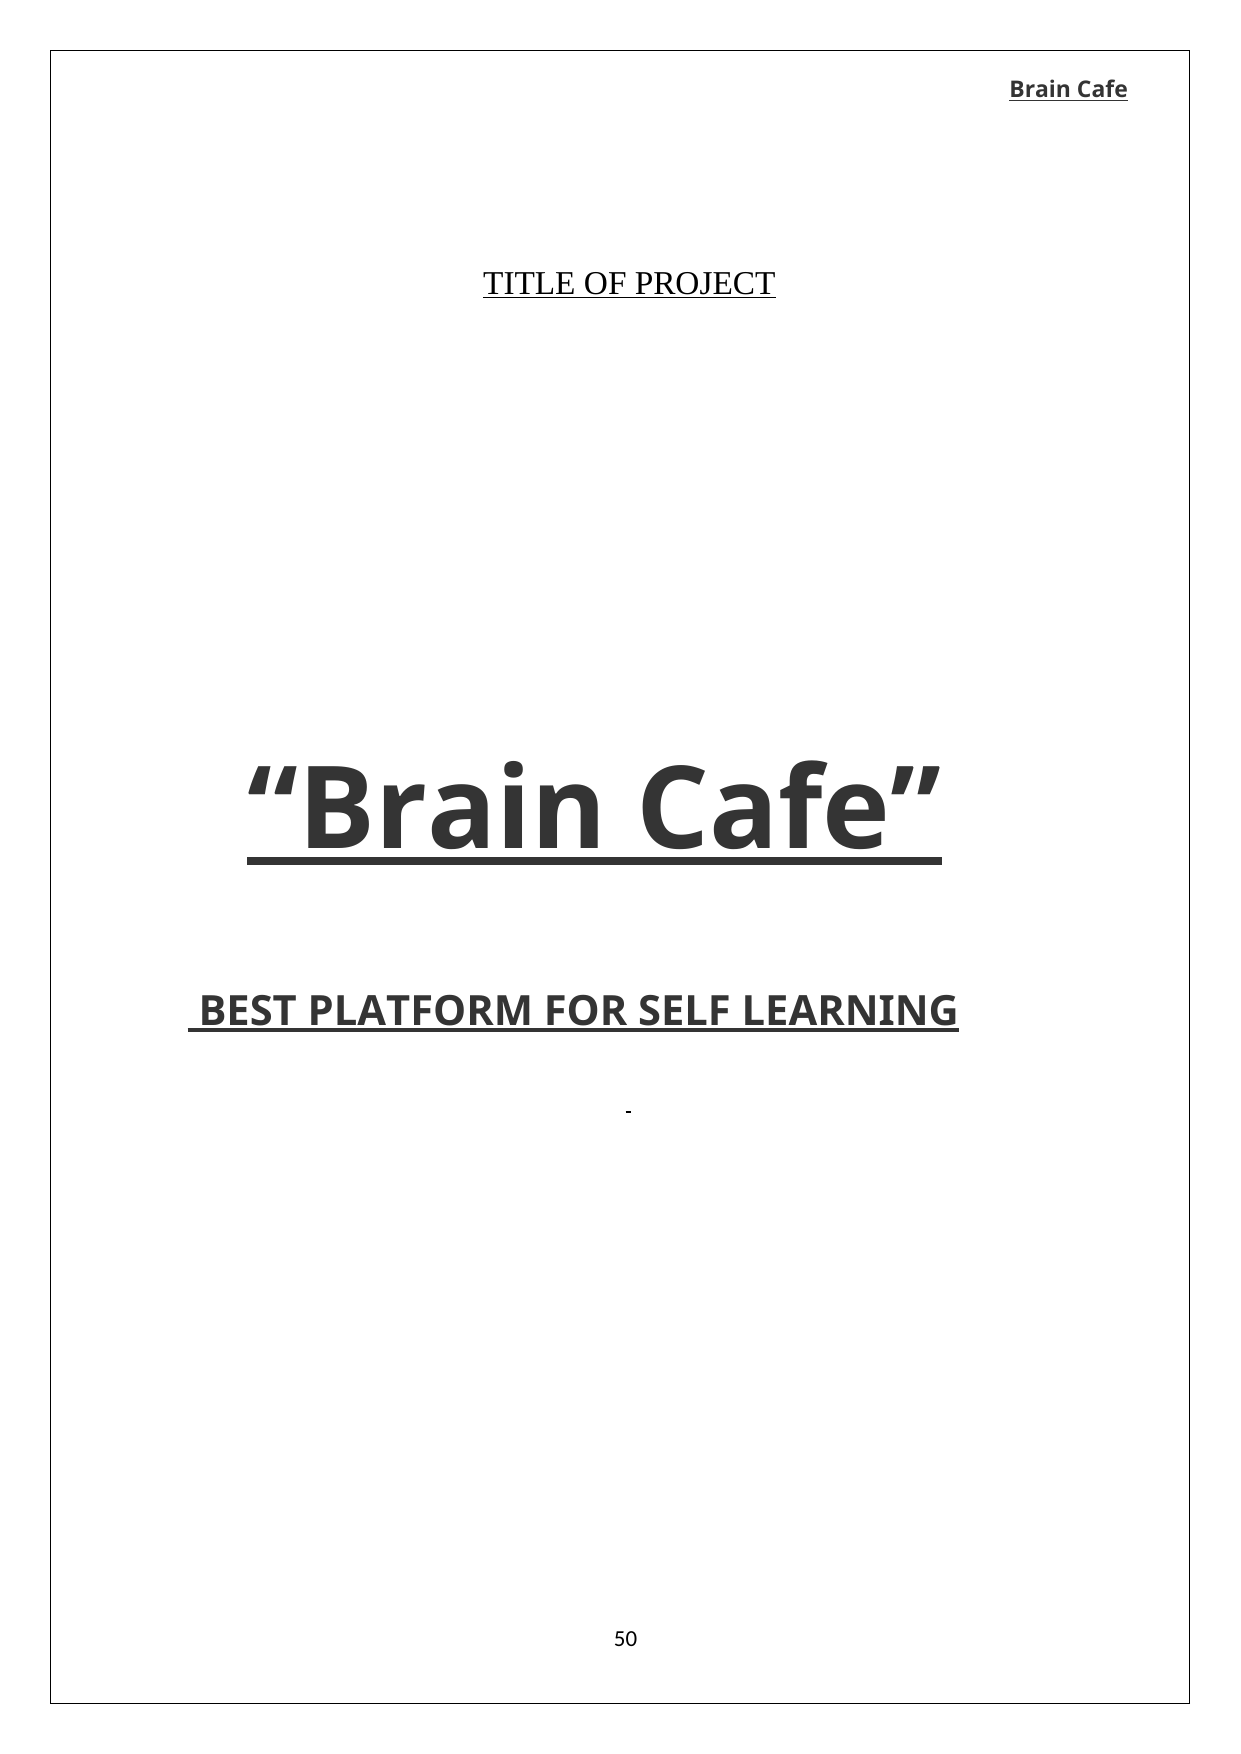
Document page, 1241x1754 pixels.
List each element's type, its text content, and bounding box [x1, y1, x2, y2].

text TITLE OF PROJECT [424, 263, 1063, 302]
text “Brain Cafe” [187, 726, 1063, 882]
text BEST PLATFORM FOR SELF LEARNING [187, 981, 1063, 1037]
